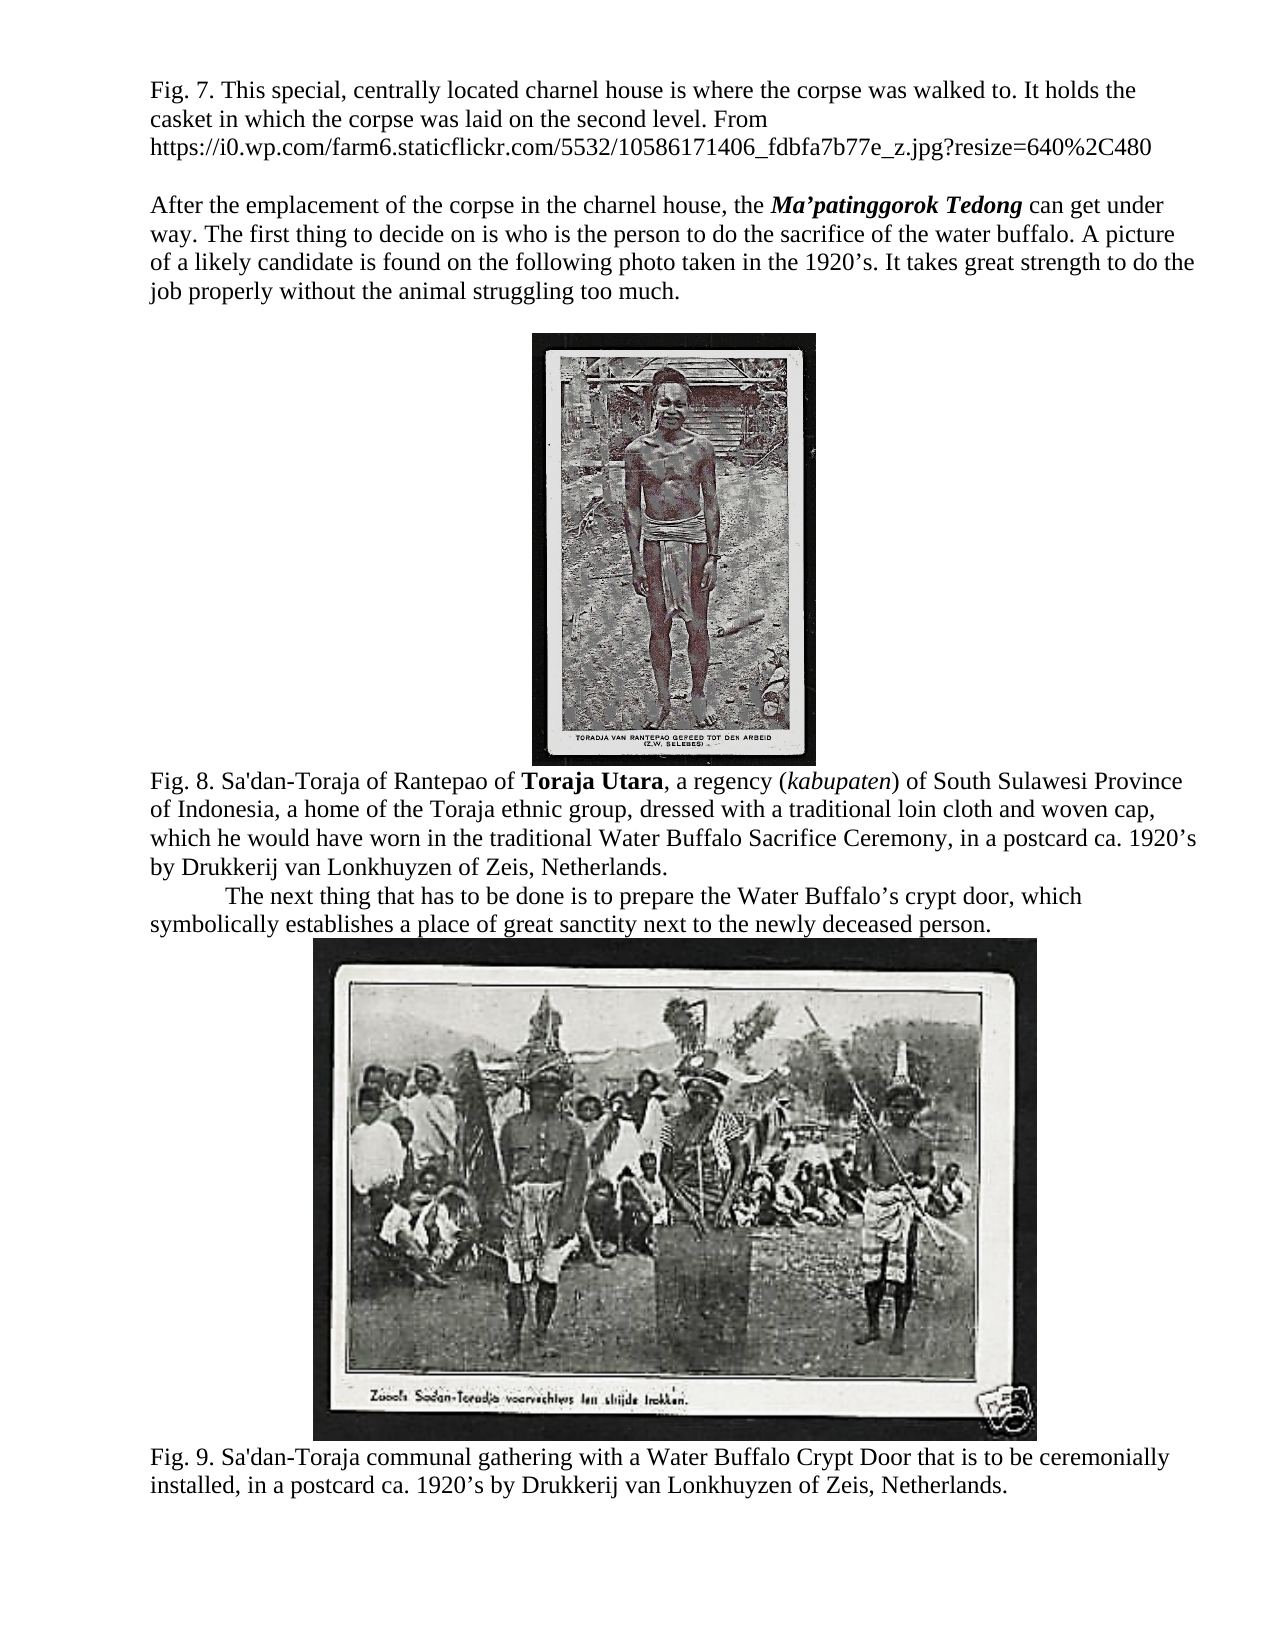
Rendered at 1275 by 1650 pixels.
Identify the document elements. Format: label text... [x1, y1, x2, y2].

text Fig. 7. This special, centrally located charnel house is where the corpse was walked to. It holds the casket in which the corpse was laid on the second level. From https://i0.wp.com/farm6.staticflickr.com/5532/10586171406_fdbfa7b77e_z.jpg?resize=640%2C480 [150, 75, 1200, 161]
text The next thing that has to be done is to prepare the Water Buffalo’s crypt door, which symbolically establishes a place of great sanctity next to the newly deceased person. [150, 881, 1200, 938]
text After the emplacement of the corpse in the charnel house, the Ma’patinggorok Tedong can get under way. The first thing to decide on is who is the person to do the sacrifice of the water buffalo. A picture of a likely candidate is found on the following photo taken in the 1920’s. It takes great strength to do the job properly without the animal struggling too much. [150, 190, 1200, 305]
text Fig. 8. Sa'dan-Toraja of Rantepao of Toraja Utara, a regency (kabupaten) of South Sulawesi Province of Indonesia, a home of the Toraja ethnic group, dressed with a traditional loin cloth and woven cap, which he would have worn in the traditional Water Buffalo Sacrifice Ceremony, in a postcard ca. 1920’s by Drukkerij van Lonkhuyzen of Zeis, Netherlands. [150, 766, 1200, 881]
picture [313, 938, 1037, 1441]
text Fig. 9. Sa'dan-Toraja communal gathering with a Water Buffalo Crypt Door that is to be ceremonially installed, in a postcard ca. 1920’s by Drukkerij van Lonkhuyzen of Zeis, Netherlands. [150, 1442, 1200, 1499]
picture [532, 333, 816, 766]
